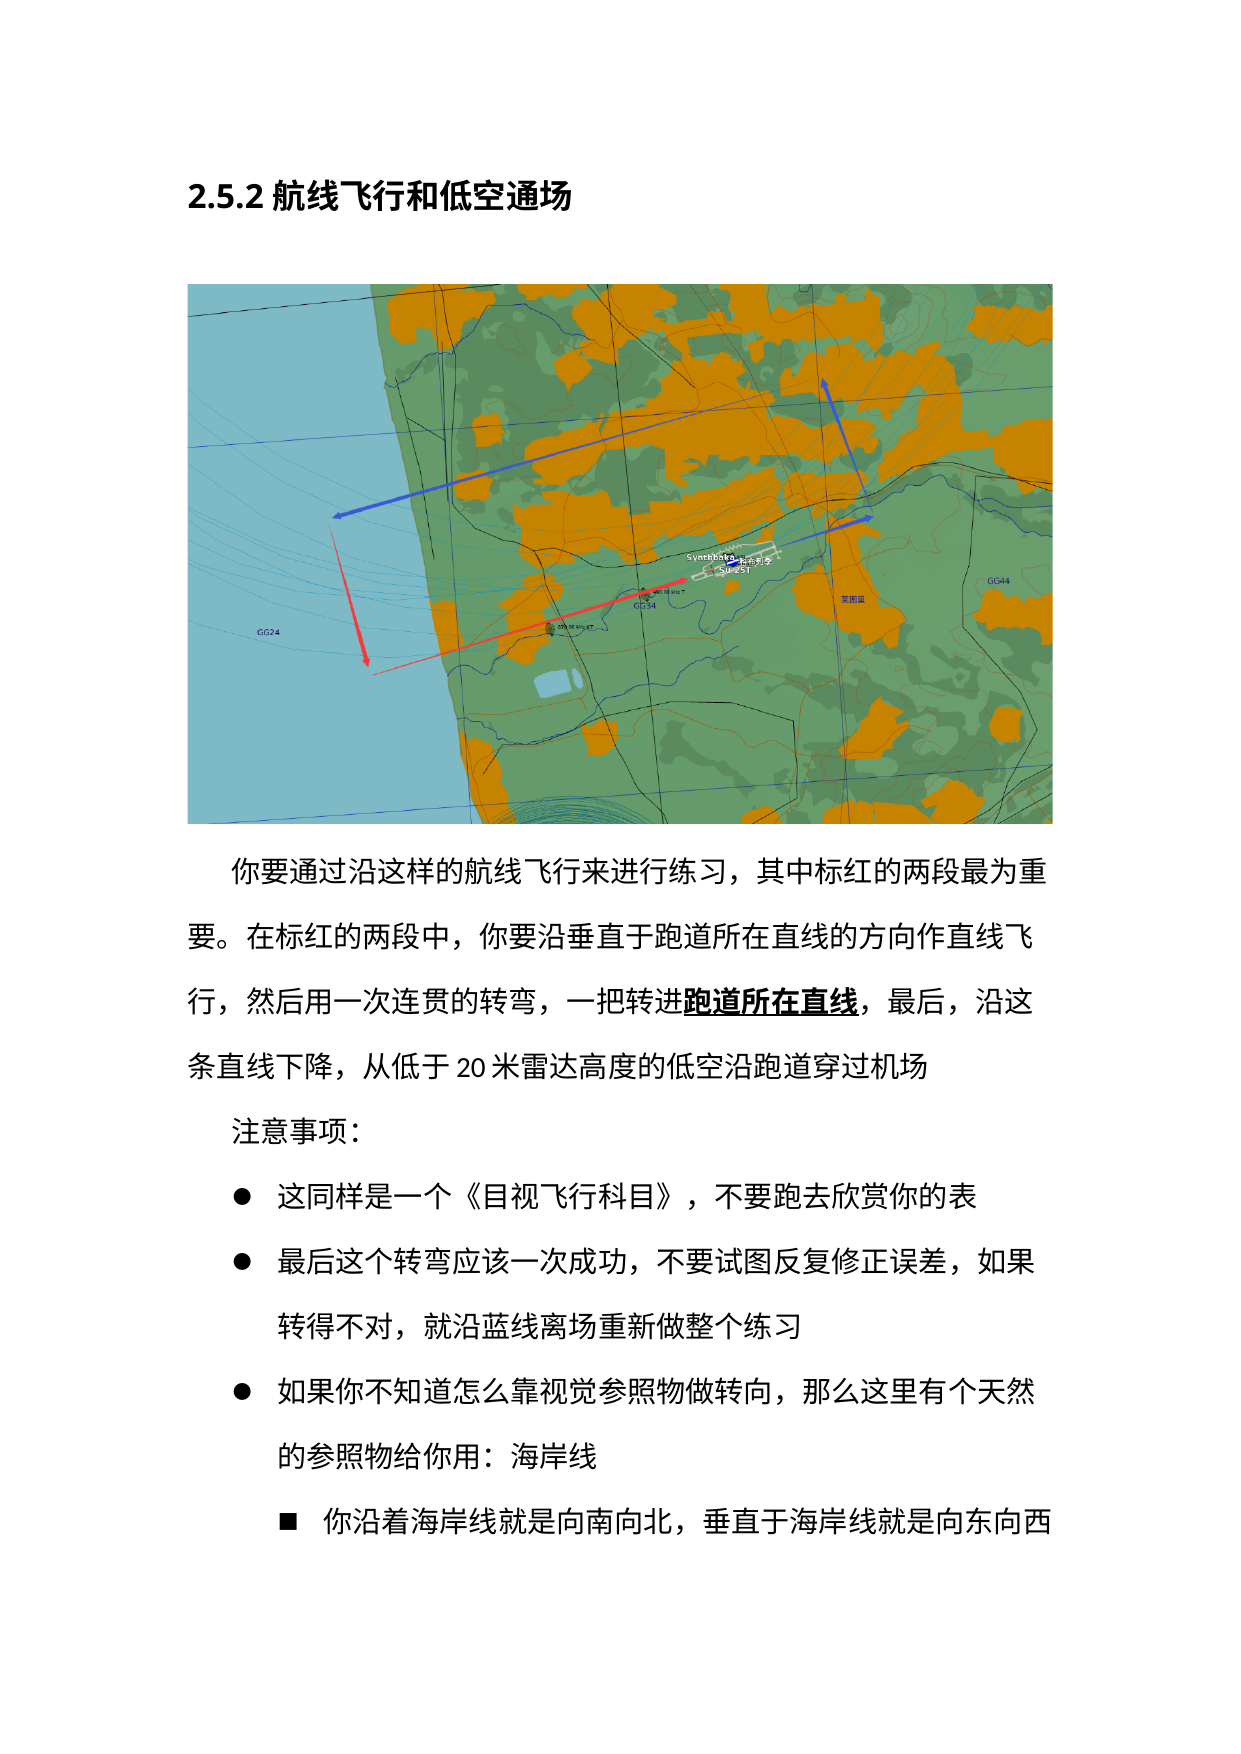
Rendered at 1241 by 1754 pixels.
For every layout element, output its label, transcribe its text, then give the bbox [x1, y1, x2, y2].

list 这同样是一个《目视飞行科目》，不要跑去欣赏你的表 [231, 1162, 1053, 1227]
text 注意事项： [187, 1097, 1053, 1162]
list 最后这个转弯应该一次成功，不要试图反复修正误差，如果转得不对，就沿蓝线离场重新做整个练习 [231, 1227, 1053, 1357]
picture [187, 284, 1053, 824]
subtitle 2.5.2 航线飞行和低空通场 [187, 162, 1053, 227]
list 你沿着海岸线就是向南向北，垂直于海岸线就是向东向西 [277, 1487, 1053, 1552]
text 你要通过沿这样的航线飞行来进行练习，其中标红的两段最为重要。在标红的两段中，你要沿垂直于跑道所在直线的方向作直线飞行，然后用一次连贯的转弯，一把转进跑道所在直线，最后，沿这条直线下降，从低于20米雷达高度的低空沿跑道穿过机场 [187, 837, 1053, 1097]
list 如果你不知道怎么靠视觉参照物做转向，那么这里有个天然的参照物给你用：海岸线 [231, 1357, 1053, 1487]
